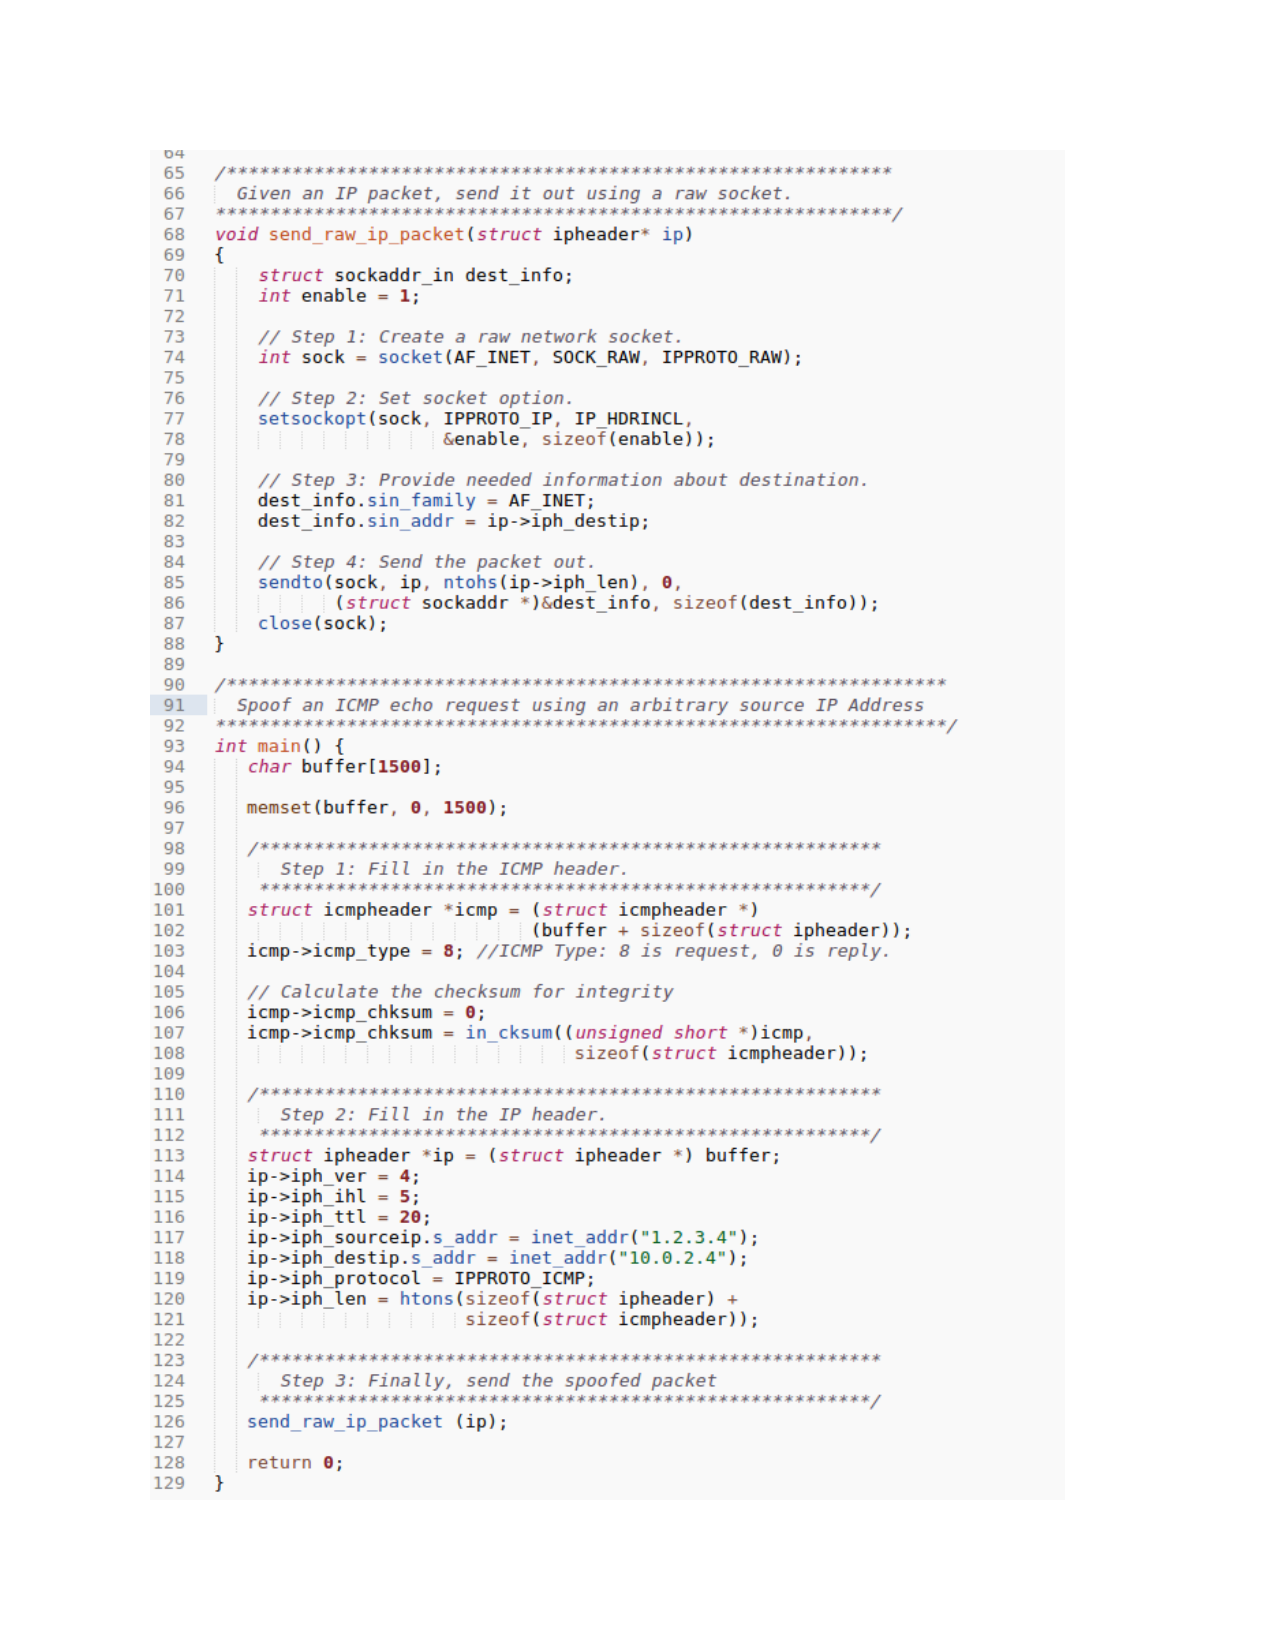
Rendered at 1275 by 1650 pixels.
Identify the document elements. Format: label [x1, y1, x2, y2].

picture [150, 150, 1065, 1500]
